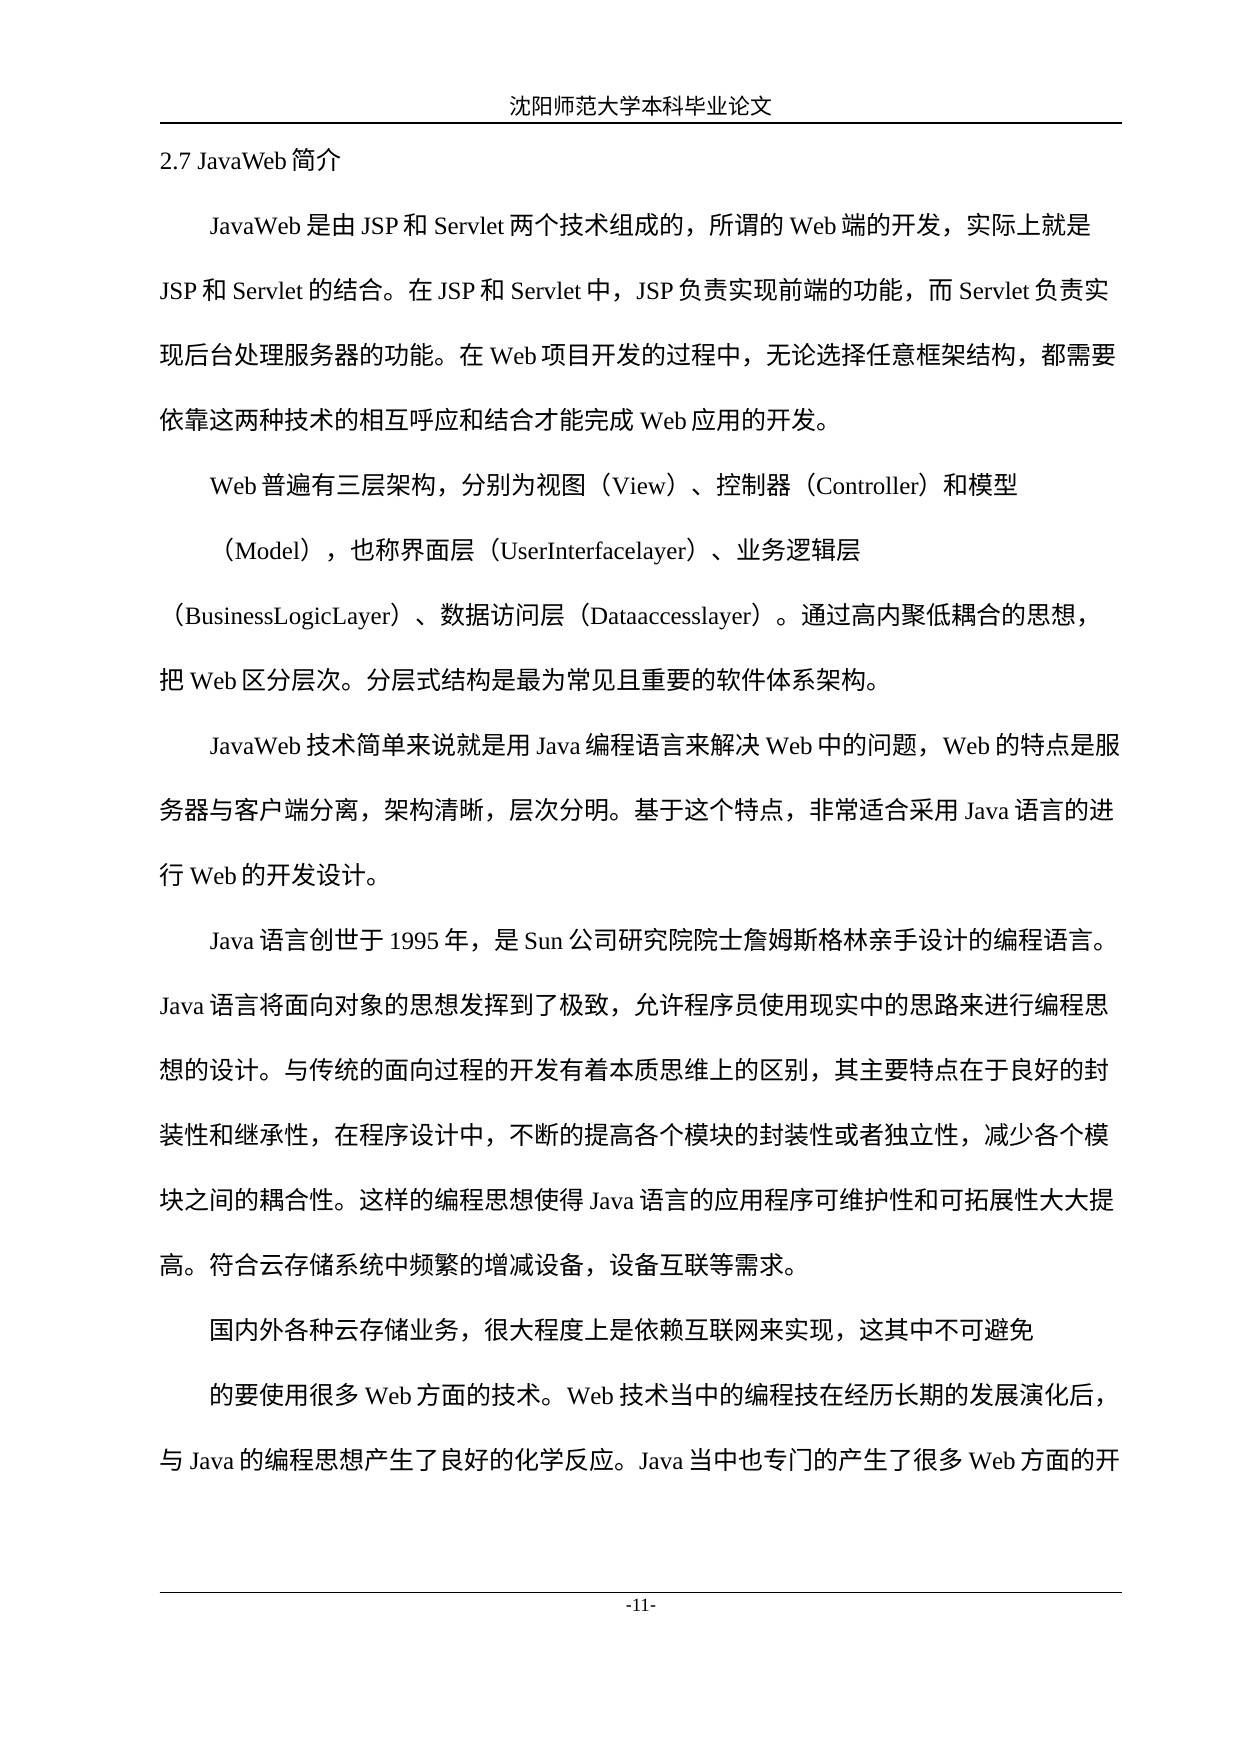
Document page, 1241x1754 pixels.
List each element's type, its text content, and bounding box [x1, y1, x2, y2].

text JavaWeb是由JSP和Servlet两个技术组成的，所谓的Web端的开发，实际上就是JSP和Servlet的结合。在JSP和Servlet中，JSP负责实现前端的功能，而Servlet负责实现后台处理服务器的功能。在Web项目开发的过程中，无论选择任意框架结构，都需要依靠这两种技术的相互呼应和结合才能完成Web应用的开发。 [159, 191, 1122, 451]
text 国内外各种云存储业务，很大程度上是依赖互联网来实现，这其中不可避免 [159, 1296, 1122, 1361]
subtitle 2.7 JavaWeb简介 [159, 126, 1122, 191]
text （Model），也称界面层（UserInterfacelayer）、业务逻辑层（BusinessLogicLayer）、数据访问层（Dataaccesslayer）。通过高内聚低耦合的思想，把Web区分层次。分层式结构是最为常见且重要的软件体系架构。 [159, 516, 1122, 711]
text JavaWeb技术简单来说就是用Java编程语言来解决Web中的问题，Web的特点是服务器与客户端分离，架构清晰，层次分明。基于这个特点，非常适合采用Java语言的进行Web的开发设计。 [159, 711, 1122, 906]
text Java语言创世于1995年，是Sun公司研究院院士詹姆斯格林亲手设计的编程语言。Java语言将面向对象的思想发挥到了极致，允许程序员使用现实中的思路来进行编程思想的设计。与传统的面向过程的开发有着本质思维上的区别，其主要特点在于良好的封装性和继承性，在程序设计中，不断的提高各个模块的封装性或者独立性，减少各个模块之间的耦合性。这样的编程思想使得Java语言的应用程序可维护性和可拓展性大大提高。符合云存储系统中频繁的增减设备，设备互联等需求。 [159, 906, 1122, 1296]
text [159, 1361, 1122, 1491]
text Web普遍有三层架构，分别为视图（View）、控制器（Controller）和模型 [159, 451, 1122, 516]
